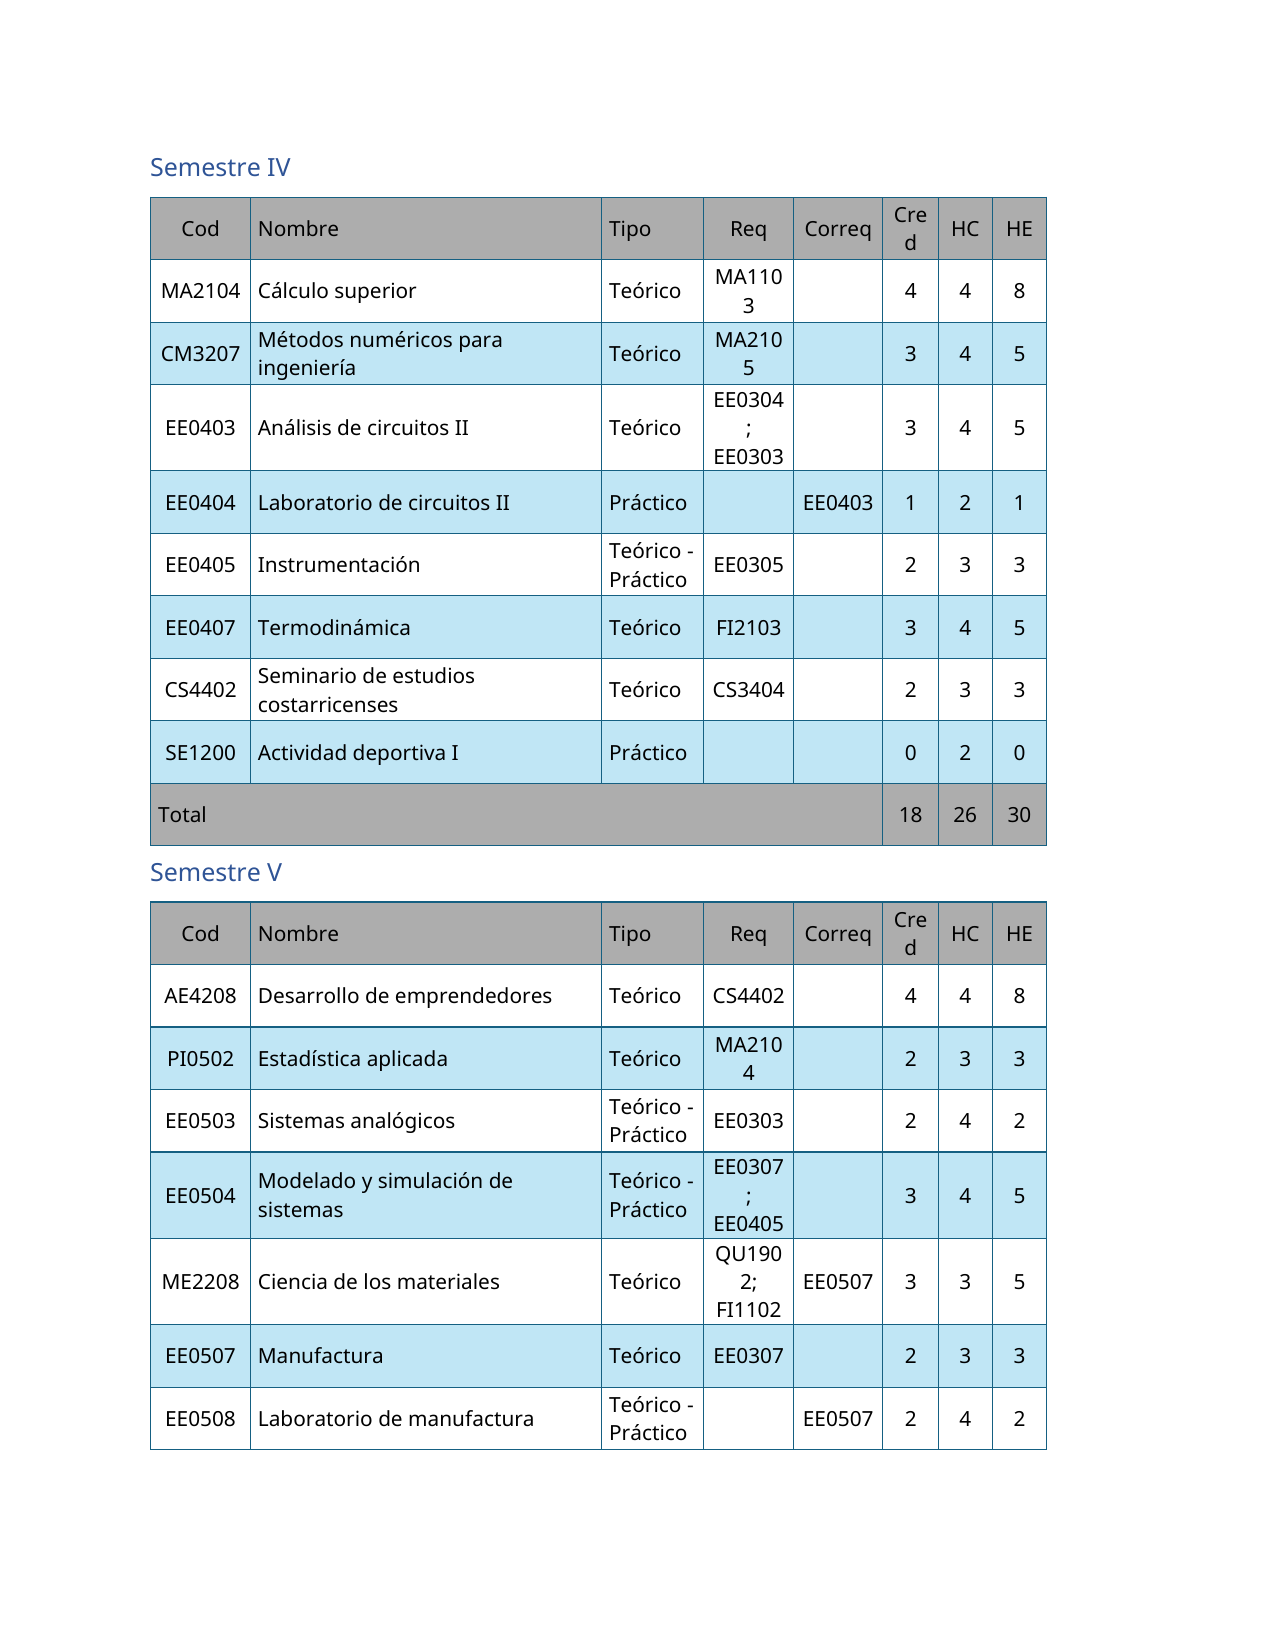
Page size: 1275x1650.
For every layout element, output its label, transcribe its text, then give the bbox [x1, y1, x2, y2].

table_header Cred [883, 903, 938, 964]
table_cell 30 [993, 784, 1046, 845]
table_cell 3 [993, 1028, 1046, 1089]
table_cell 5 [993, 323, 1046, 384]
table_cell EE0404 [151, 471, 250, 533]
table_cell 3 [883, 323, 938, 384]
table_cell 4 [939, 1388, 992, 1449]
table_cell 3 [939, 1028, 992, 1089]
table_cell Ciencia de los materiales [251, 1239, 601, 1324]
table_cell [794, 659, 882, 720]
table_cell SE1200 [151, 721, 250, 783]
table_cell Cálculo superior [251, 260, 601, 322]
table_cell 3 [939, 1325, 992, 1387]
table_cell 3 [883, 1239, 938, 1324]
table_cell [794, 260, 882, 322]
table_cell 3 [993, 659, 1046, 720]
table_cell 3 [939, 1239, 992, 1324]
table_cell 8 [993, 965, 1046, 1026]
table_cell 4 [939, 965, 992, 1026]
table_cell MA2104 [151, 260, 250, 322]
table_cell Teórico [602, 323, 703, 384]
table_cell 3 [883, 385, 938, 470]
table_cell Sistemas analógicos [251, 1090, 601, 1151]
table_cell EE0403 [794, 471, 882, 533]
table_header Nombre [251, 903, 601, 964]
table_cell Instrumentación [251, 534, 601, 595]
table_cell [794, 1153, 882, 1238]
table_header Nombre [251, 198, 601, 259]
table_cell EE0303 [704, 1090, 793, 1151]
table_cell 3 [939, 659, 992, 720]
table_cell 2 [939, 721, 992, 783]
table_cell 4 [939, 596, 992, 658]
table_header Cod [151, 903, 250, 964]
table_cell CS3404 [704, 659, 793, 720]
table_cell 2 [883, 534, 938, 595]
table_header Tipo [602, 903, 703, 964]
table_cell PI0502 [151, 1028, 250, 1089]
table_cell 5 [993, 385, 1046, 470]
table_cell [794, 721, 882, 783]
table_cell 3 [993, 1325, 1046, 1387]
table_cell 4 [883, 965, 938, 1026]
table_cell EE0507 [794, 1388, 882, 1449]
table_cell EE0507 [794, 1239, 882, 1324]
table_cell 0 [883, 721, 938, 783]
table_cell 0 [993, 721, 1046, 783]
table_cell Práctico [602, 471, 703, 533]
table_cell EE0304; EE0303 [704, 385, 793, 470]
table_cell 2 [939, 471, 992, 533]
table_cell Teórico [602, 965, 703, 1026]
table_cell 26 [939, 784, 992, 845]
table_cell Teórico - Práctico [602, 1388, 703, 1449]
table_cell Desarrollo de emprendedores [251, 965, 601, 1026]
table_cell [704, 721, 793, 783]
table_cell QU1902; FI1102 [704, 1239, 793, 1324]
table_cell Métodos numéricos para ingeniería [251, 323, 601, 384]
table_cell Actividad deportiva I [251, 721, 601, 783]
table_cell Teórico [602, 659, 703, 720]
table_cell 2 [883, 1325, 938, 1387]
table_cell Manufactura [251, 1325, 601, 1387]
table_cell CS4402 [704, 965, 793, 1026]
table_cell Teórico [602, 1028, 703, 1089]
table_cell 8 [993, 260, 1046, 322]
table_cell 4 [939, 260, 992, 322]
table_cell EE0307 [704, 1325, 793, 1387]
table_cell 3 [883, 596, 938, 658]
table_cell 4 [883, 260, 938, 322]
table_cell ME2208 [151, 1239, 250, 1324]
table_cell Análisis de circuitos II [251, 385, 601, 470]
table_cell [794, 1090, 882, 1151]
table_cell 3 [883, 1153, 938, 1238]
table_cell Teórico [602, 596, 703, 658]
table_cell Teórico - Práctico [602, 534, 703, 595]
table_cell EE0305 [704, 534, 793, 595]
table_cell 5 [993, 596, 1046, 658]
table_cell CM3207 [151, 323, 250, 384]
table_cell 3 [939, 534, 992, 595]
table_cell Teórico - Práctico [602, 1090, 703, 1151]
subtitle Semestre V [150, 855, 1125, 889]
table_cell Termodinámica [251, 596, 601, 658]
table_cell [794, 534, 882, 595]
table_cell 3 [993, 534, 1046, 595]
table_cell 4 [939, 1153, 992, 1238]
table_cell Estadística aplicada [251, 1028, 601, 1089]
table_header HE [993, 198, 1046, 259]
table_cell EE0504 [151, 1153, 250, 1238]
table_cell 5 [993, 1153, 1046, 1238]
table_header HC [939, 198, 992, 259]
table_cell FI2103 [704, 596, 793, 658]
table_cell MA2105 [704, 323, 793, 384]
table_cell EE0403 [151, 385, 250, 470]
table_header Cred [883, 198, 938, 259]
table_cell EE0503 [151, 1090, 250, 1151]
table_cell [794, 596, 882, 658]
table_cell 2 [883, 1388, 938, 1449]
table_cell [794, 1028, 882, 1089]
table_cell EE0508 [151, 1388, 250, 1449]
table_cell Laboratorio de manufactura [251, 1388, 601, 1449]
table_cell EE0307; EE0405 [704, 1153, 793, 1238]
table_cell 2 [883, 659, 938, 720]
table_cell 1 [993, 471, 1046, 533]
table_header Req [704, 903, 793, 964]
table_header Req [704, 198, 793, 259]
table_cell 18 [883, 784, 938, 845]
table_cell 2 [993, 1090, 1046, 1151]
table_cell 4 [939, 385, 992, 470]
table_cell EE0405 [151, 534, 250, 595]
table_cell CS4402 [151, 659, 250, 720]
table_header Correq [794, 903, 882, 964]
table_cell AE4208 [151, 965, 250, 1026]
table_cell [704, 1388, 793, 1449]
table_header HE [993, 903, 1046, 964]
table_cell Modelado y simulación de sistemas [251, 1153, 601, 1238]
table_cell [794, 1325, 882, 1387]
table_cell MA2104 [704, 1028, 793, 1089]
table_cell [794, 385, 882, 470]
subtitle Semestre IV [150, 150, 1125, 184]
table_header Tipo [602, 198, 703, 259]
table_cell 1 [883, 471, 938, 533]
table_cell Laboratorio de circuitos II [251, 471, 601, 533]
table_cell Práctico [602, 721, 703, 783]
table_cell 2 [883, 1090, 938, 1151]
table_header HC [939, 903, 992, 964]
table_cell Seminario de estudios costarricenses [251, 659, 601, 720]
table_cell [704, 471, 793, 533]
table_cell 5 [993, 1239, 1046, 1324]
table_cell [794, 323, 882, 384]
table_cell 2 [993, 1388, 1046, 1449]
table_cell Teórico [602, 385, 703, 470]
table_cell Teórico [602, 1239, 703, 1324]
table_cell 2 [883, 1028, 938, 1089]
table_header Cod [151, 198, 250, 259]
table_cell Teórico [602, 260, 703, 322]
table_cell MA1103 [704, 260, 793, 322]
table_cell 4 [939, 323, 992, 384]
table_header Correq [794, 198, 882, 259]
table_cell EE0407 [151, 596, 250, 658]
table_cell Total [151, 784, 882, 845]
table_cell [794, 965, 882, 1026]
table_cell Teórico [602, 1325, 703, 1387]
table_cell Teórico - Práctico [602, 1153, 703, 1238]
table_cell 4 [939, 1090, 992, 1151]
table_cell EE0507 [151, 1325, 250, 1387]
